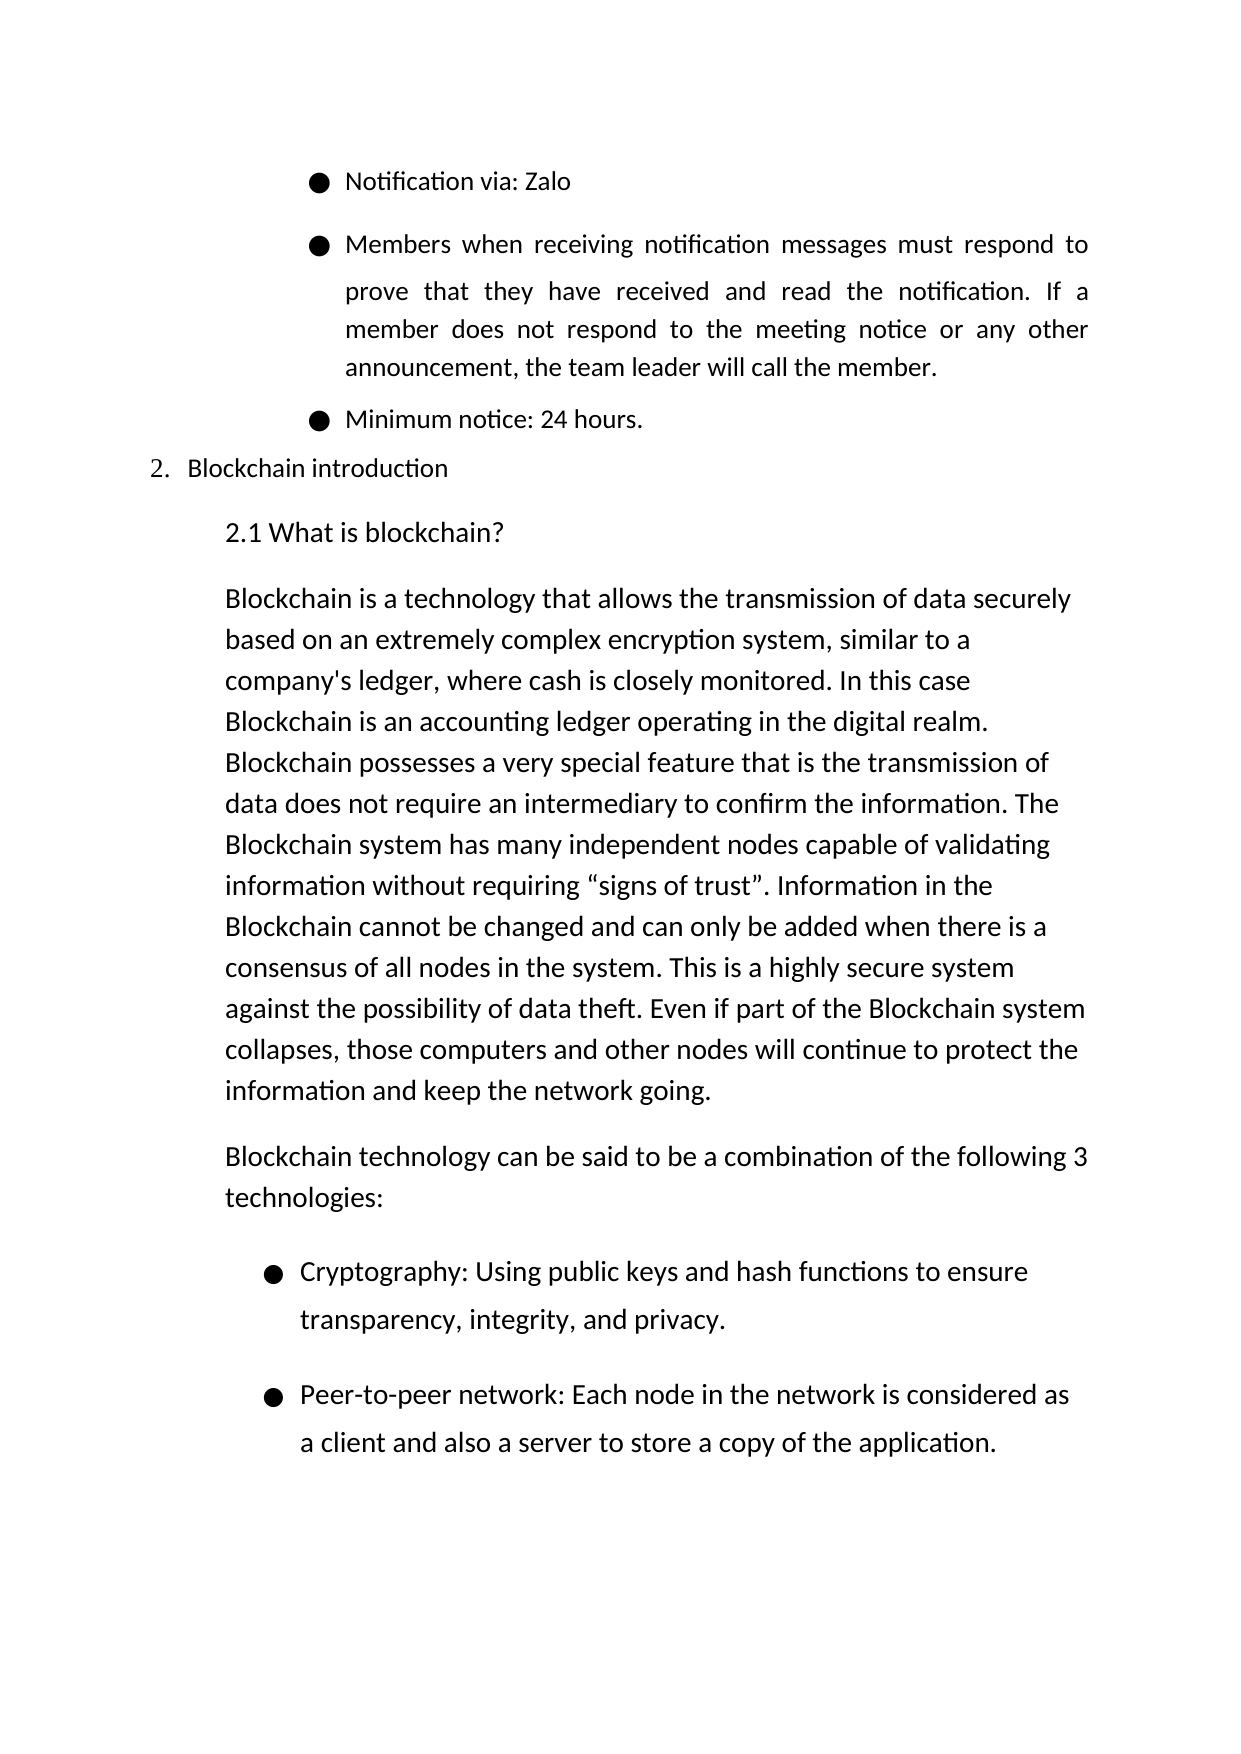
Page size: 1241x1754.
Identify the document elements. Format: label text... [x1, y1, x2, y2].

text Blockchain is a technology that allows the transmission of data securely based on an extremely complex encryption system, similar to a company's ledger, where cash is closely monitored. In this case Blockchain is an accounting ledger operating in the digital realm. Blockchain possesses a very special feature that is the transmission of data does not require an intermediary to confirm the information. The Blockchain system has many independent nodes capable of validating information without requiring “signs of trust”. Information in the Blockchain cannot be changed and can only be added when there is a consensus of all nodes in the system. This is a highly secure system against the possibility of data theft. Even if part of the Blockchain system collapses, those computers and other nodes will continue to protect the information and keep the network going. [225, 581, 1090, 1107]
list Cryptography: Using public keys and hash functions to ensure transparency, integrity, and privacy. [262, 1244, 1090, 1337]
text Blockchain technology can be said to be a combination of the following 3 technologies: [225, 1138, 1090, 1214]
text 2.1 What is blockchain? [225, 514, 1090, 550]
list Notification via: Zalo [307, 150, 1090, 206]
list Blockchain introduction [150, 452, 1090, 485]
list Peer-to-peer network: Each node in the network is considered as a client and also a server to store a copy of the application. [262, 1367, 1090, 1459]
list Members when receiving notification messages must respond to prove that they have received and read the notification. If a member does not respond to the meeting notice or any other announcement, the team leader will call the member. [307, 214, 1090, 383]
list Minimum notice: 24 hours. [307, 388, 1090, 443]
